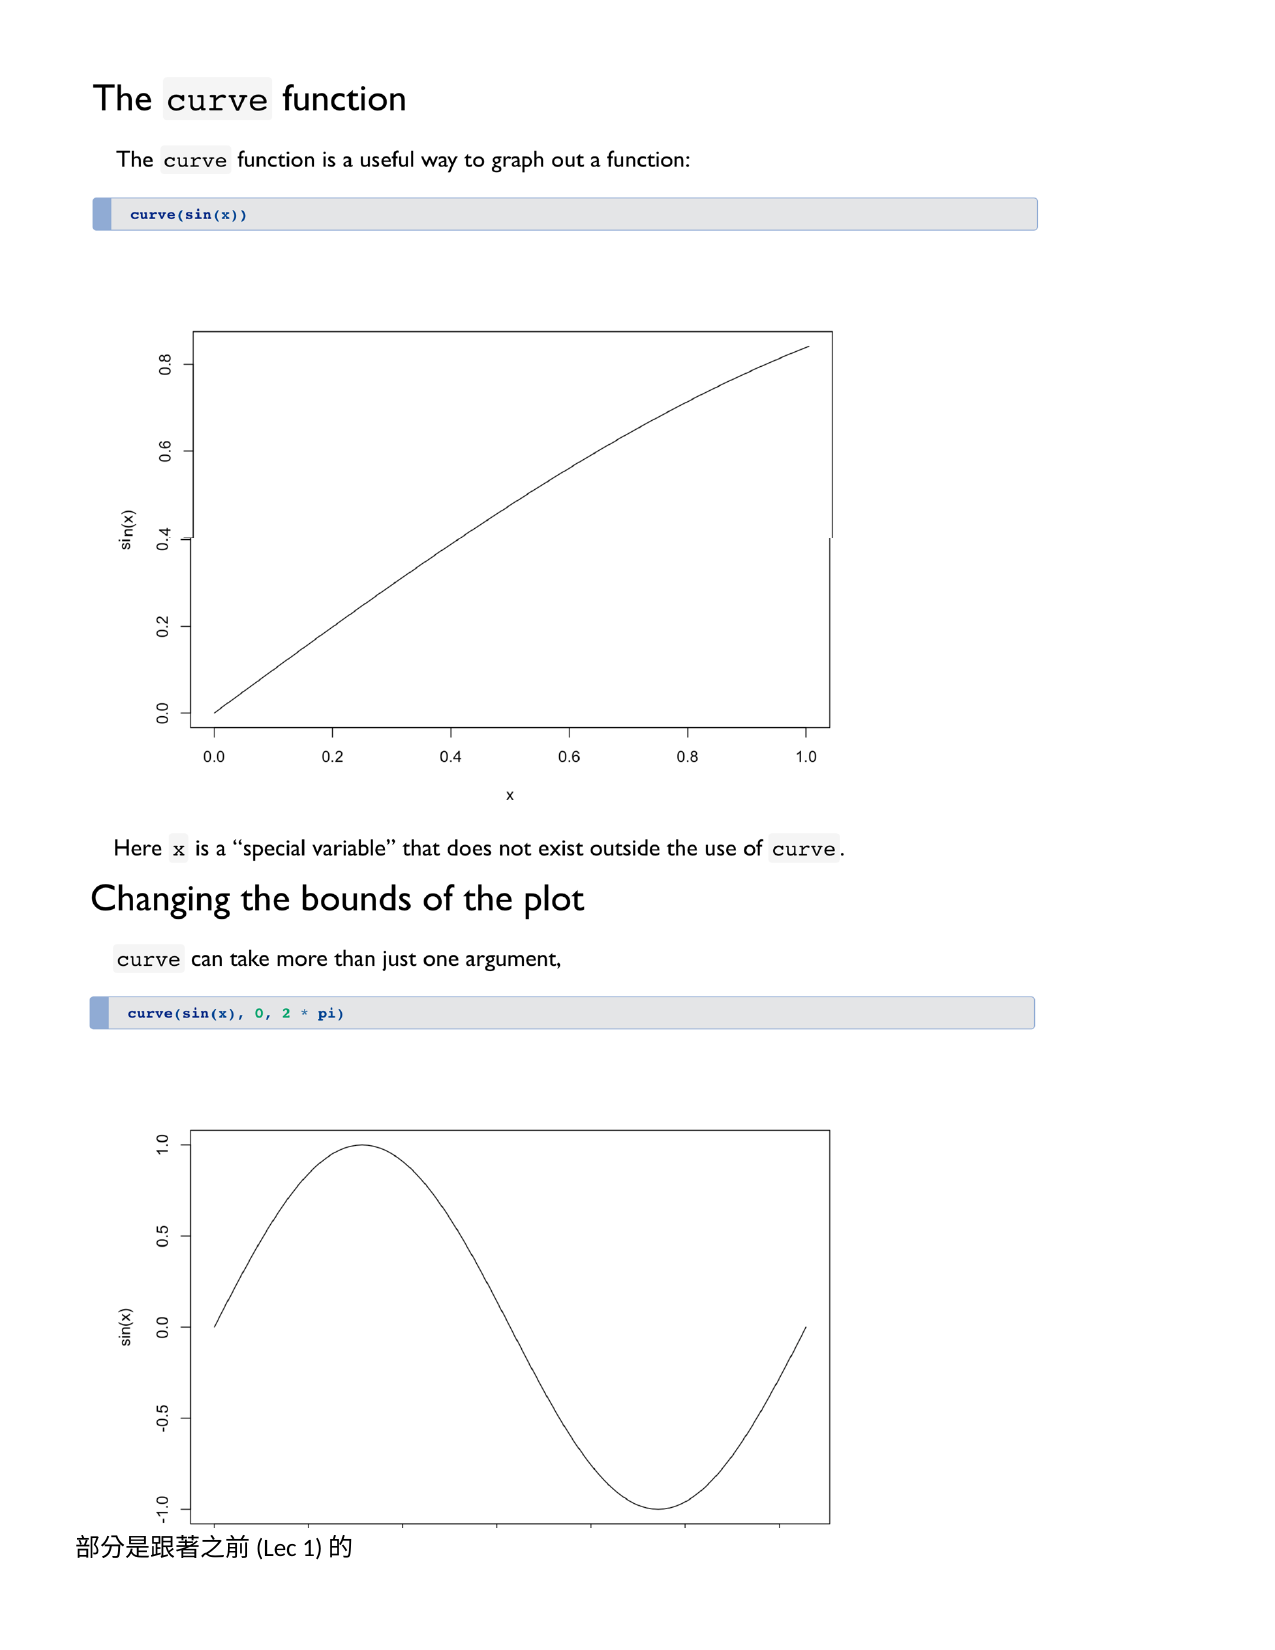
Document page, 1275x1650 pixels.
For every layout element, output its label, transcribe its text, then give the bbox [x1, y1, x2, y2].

text 部分是跟著之前 (Lec 1) 的 [75, 1527, 1200, 1564]
picture [75, 75, 1050, 1528]
